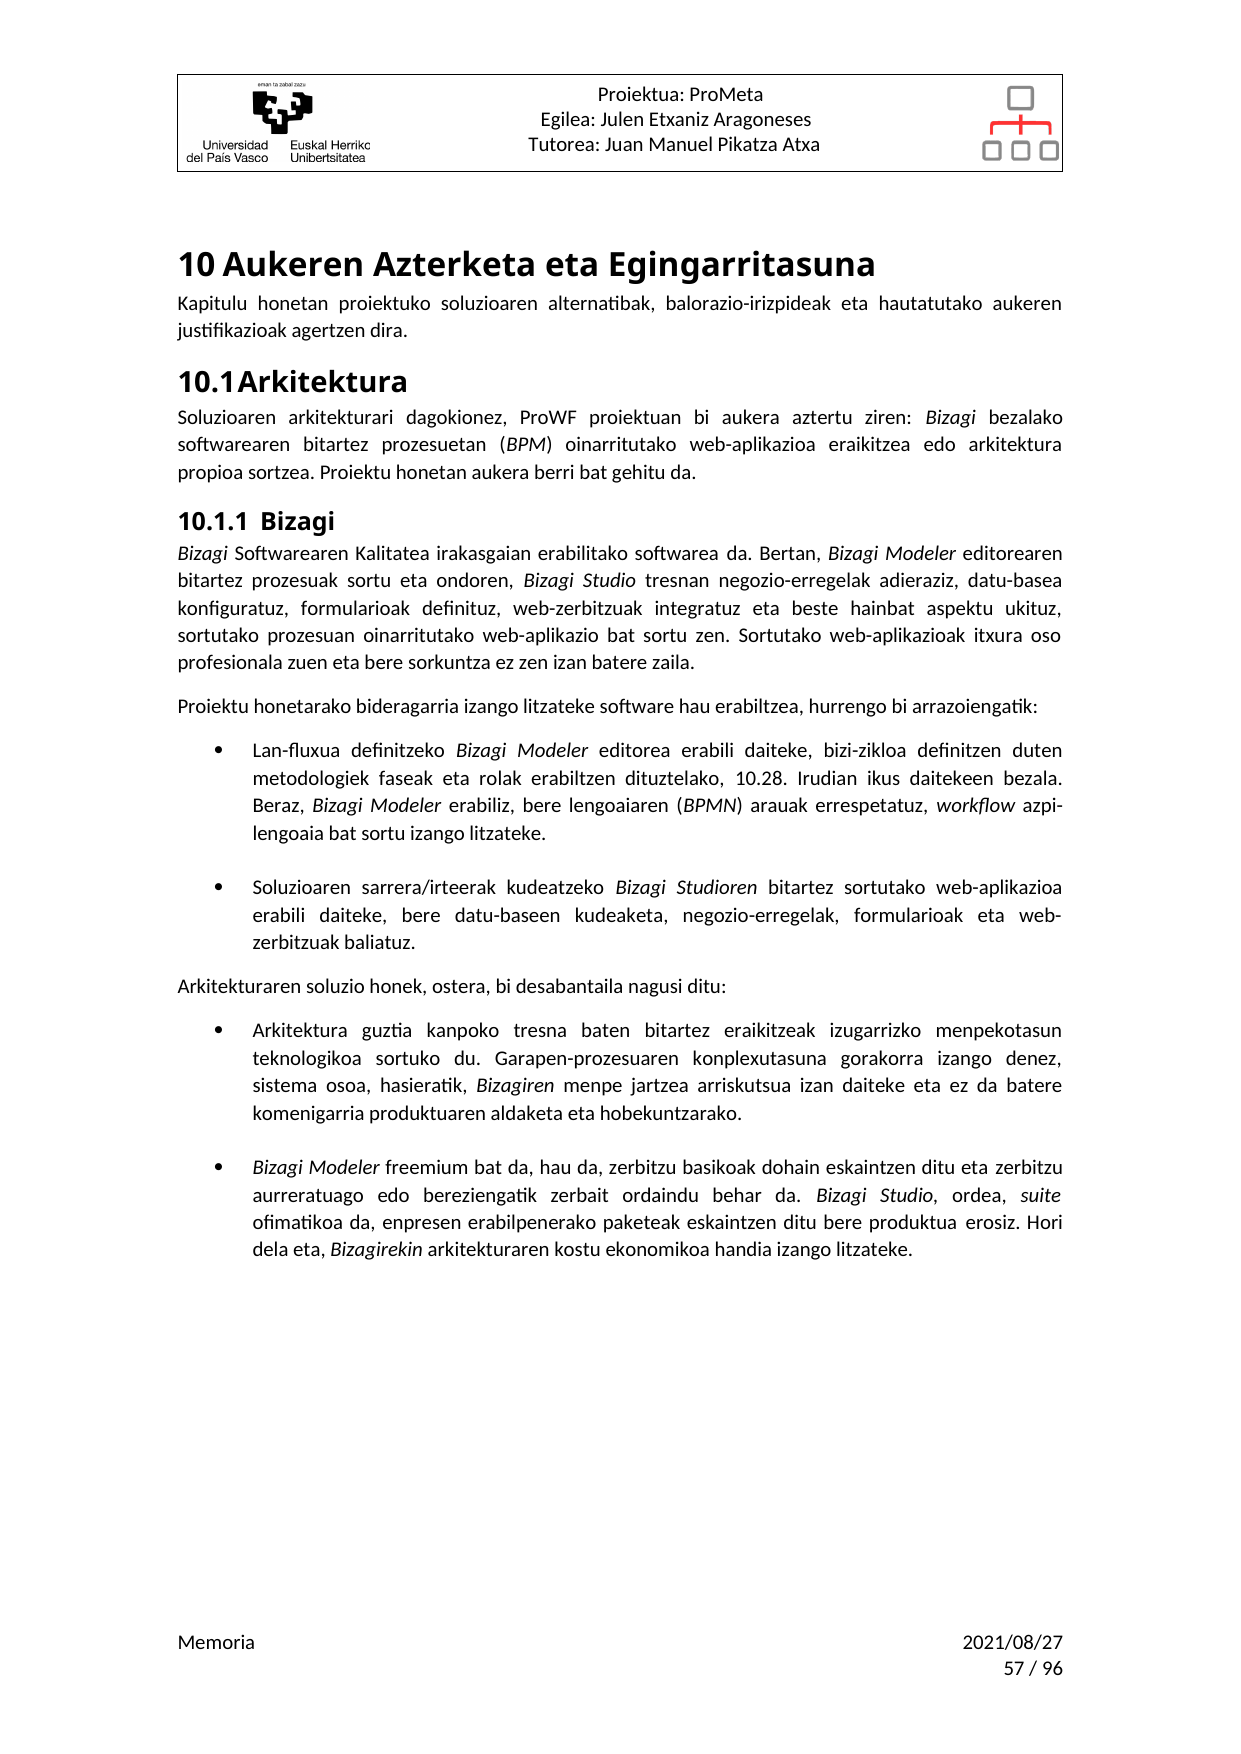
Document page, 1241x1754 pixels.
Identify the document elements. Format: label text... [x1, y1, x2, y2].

list Soluzioaren sarrera/irteerak kudeatzeko Bizagi Studioren bitartez sortutako web-aplikazioa erabili daiteke, bere datu-baseen kudeaketa, negozio-erregelak, formularioak eta web-zerbitzuak baliatuz. [215, 874, 1063, 955]
text Soluzioaren arkitekturari dagokionez, ProWF proiektuan bi aukera aztertu ziren: Bizagi bezalako softwarearen bitartez prozesuetan (BPM) oinarritutako web-aplikazioa eraikitzea edo arkitektura propioa sortzea. Proiektu honetan aukera berri bat gehitu da. [177, 404, 1063, 484]
picture [182, 80, 370, 162]
text Kapitulu honetan proiektuko soluzioaren alternatibak, balorazio-irizpideak eta hautatutako aukeren justifikazioak agertzen dira. [177, 290, 1063, 343]
subtitle Aukeren Azterketa eta Egingarritasuna [177, 241, 1063, 286]
list Arkitektura guztia kanpoko tresna baten bitartez eraikitzeak izugarrizko menpekotasun teknologikoa sortuko du. Garapen-prozesuaren konplexutasuna gorakorra izango denez, sistema osoa, hasieratik, Bizagiren menpe jartzea arriskutsua izan daiteke eta ez da batere komenigarria produktuaren aldaketa eta hobekuntzarako. [215, 1017, 1063, 1125]
subtitle Arkitektura [177, 361, 1063, 401]
picture [978, 80, 1060, 162]
text Arkitekturaren soluzio honek, ostera, bi desabantaila nagusi ditu: [177, 973, 1063, 999]
text Bizagi Softwarearen Kalitatea irakasgaian erabilitako softwarea da. Bertan, Bizagi Modeler editorearen bitartez prozesuak sortu eta ondoren, Bizagi Studio tresnan negozio-erregelak adieraziz, datu-basea konfiguratuz, formularioak definituz, web-zerbitzuak integratuz eta beste hainbat aspektu ukituz, sortutako prozesuan oinarritutako web-aplikazio bat sortu zen. Sortutako web-aplikazioak itxura oso profesionala zuen eta bere sorkuntza ez zen izan batere zaila. [177, 540, 1063, 675]
list Bizagi Modeler freemium bat da, hau da, zerbitzu basikoak dohain eskaintzen ditu eta zerbitzu aurreratuago edo bereziengatik zerbait ordaindu behar da. Bizagi Studio, ordea, suite ofimatikoa da, enpresen erabilpenerako paketeak eskaintzen ditu bere produktua erosiz. Hori dela eta, Bizagirekin arkitekturaren kostu ekonomikoa handia izango litzateke. [215, 1154, 1063, 1262]
subtitle Bizagi [177, 503, 1063, 537]
text Proiektu honetarako bideragarria izango litzateke software hau erabiltzea, hurrengo bi arrazoiengatik: [177, 693, 1063, 719]
